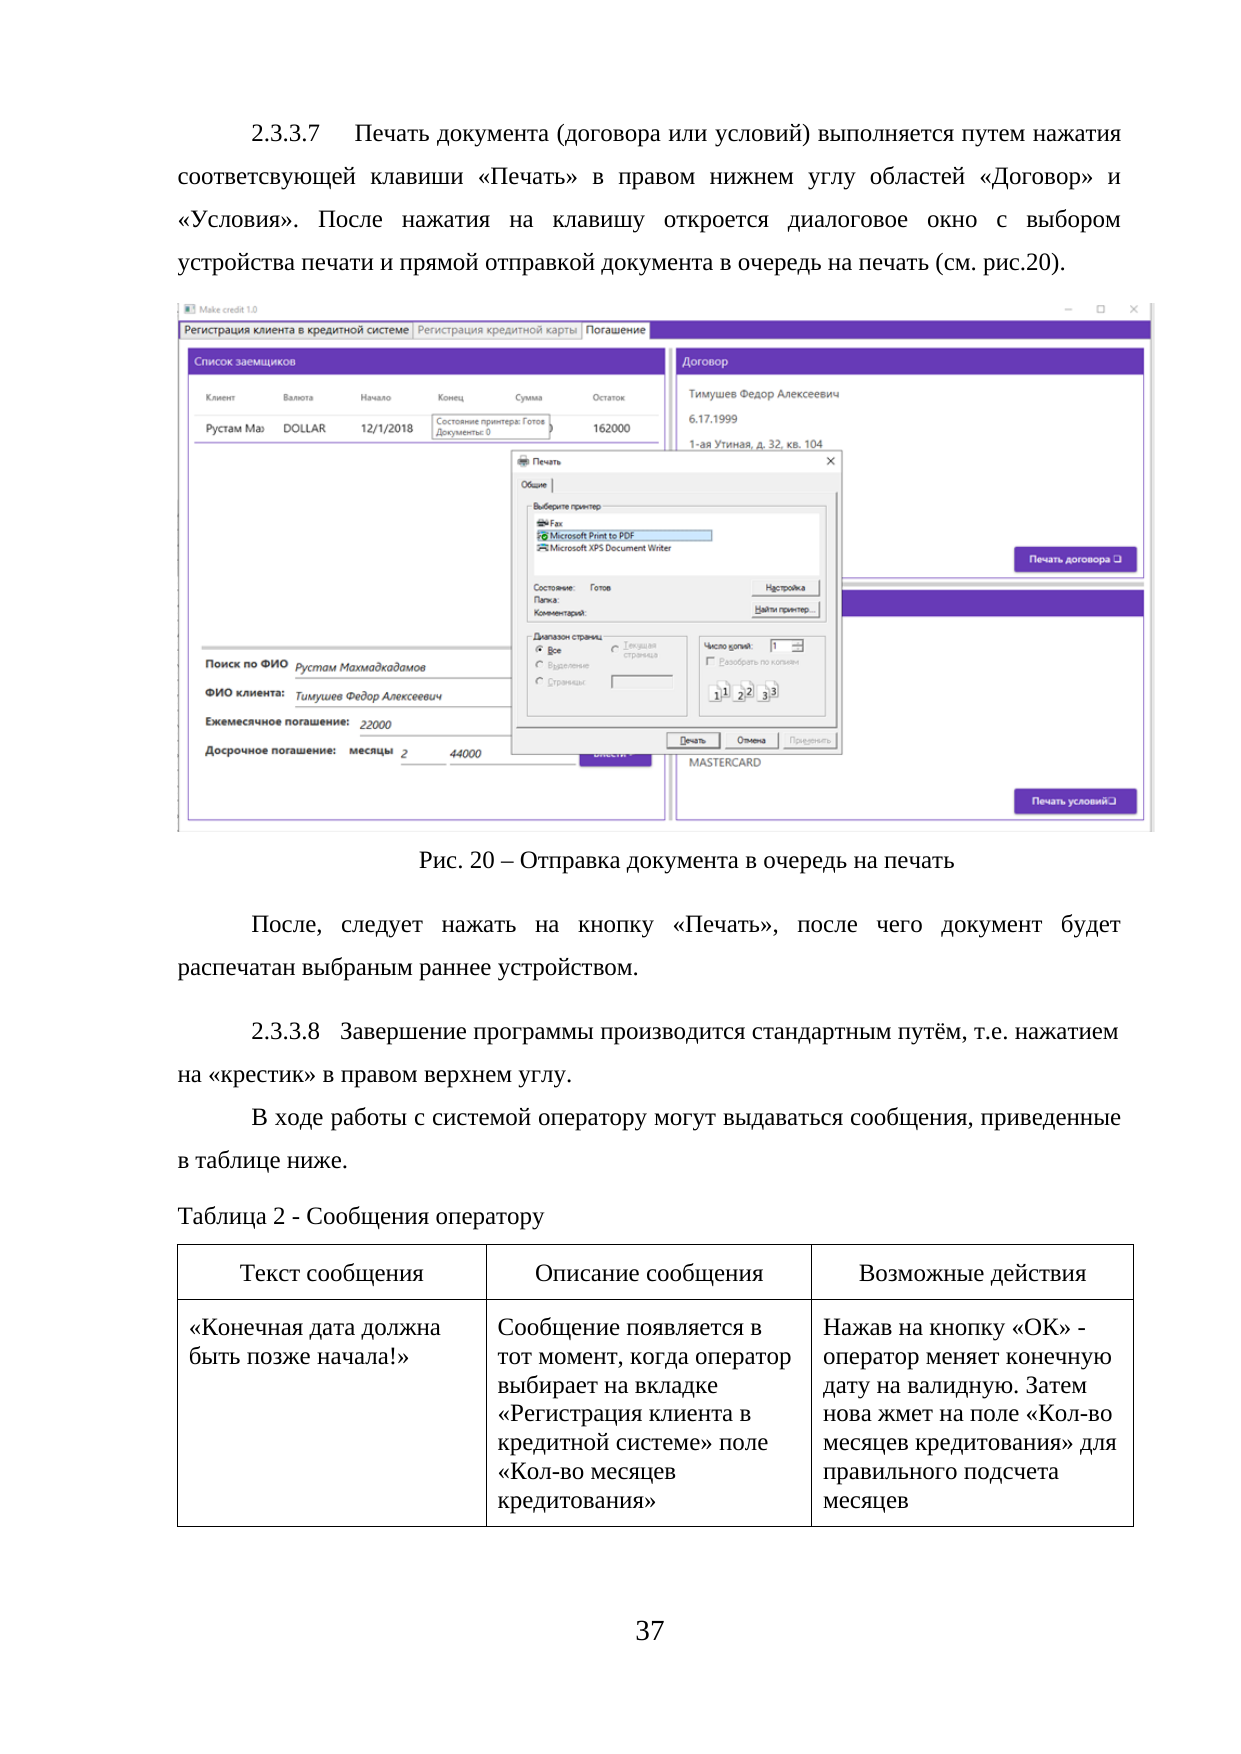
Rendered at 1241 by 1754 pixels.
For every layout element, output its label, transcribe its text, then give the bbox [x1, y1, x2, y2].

table_cell Сообщение появляется в тот момент, когда оператор выбирает на вкладке «Регистрация клиента в кредитной системе» поле «Кол-во месяцев кредитования» [487, 1300, 811, 1526]
text После, следует нажать на кнопку «Печать», после чего документ будет распечатан выбраным раннее устройством. [177, 909, 1122, 981]
table_header Описание сообщения [487, 1245, 811, 1299]
table_cell Нажав на кнопку «ОК» - оператор меняет конечную дату на валидную. Затем нова жмет на поле «Кол-во месяцев кредитования» для правильного подсчета месяцев [812, 1300, 1133, 1526]
picture [177, 303, 1155, 832]
text Таблица 2 - Сообщения оператору [177, 1201, 1122, 1230]
table_header Возможные действия [812, 1245, 1133, 1299]
list Завершение программы производится стандартным путём, т.е. нажатием на «крестик» в правом верхнем углу. [177, 1016, 1122, 1088]
text В ходе работы с системой оператору могут выдаваться сообщения, приведенные в таблице ниже. [177, 1102, 1122, 1174]
text Рис. 20 – Отправка документа в очередь на печать [177, 845, 1122, 874]
table_cell «Конечная дата должна быть позже начала!» [178, 1300, 486, 1526]
table_header Текст сообщения [178, 1245, 486, 1299]
list Печать документа (договора или условий) выполняется путем нажатия соответсвующей клавиши «Печать» в правом нижнем углу областей «Договор» и «Условия». После нажатия на клавишу откроется диалоговое окно с выбором устройства печати и прямой отправкой документа в очередь на печать (см. рис.20). [177, 118, 1122, 276]
